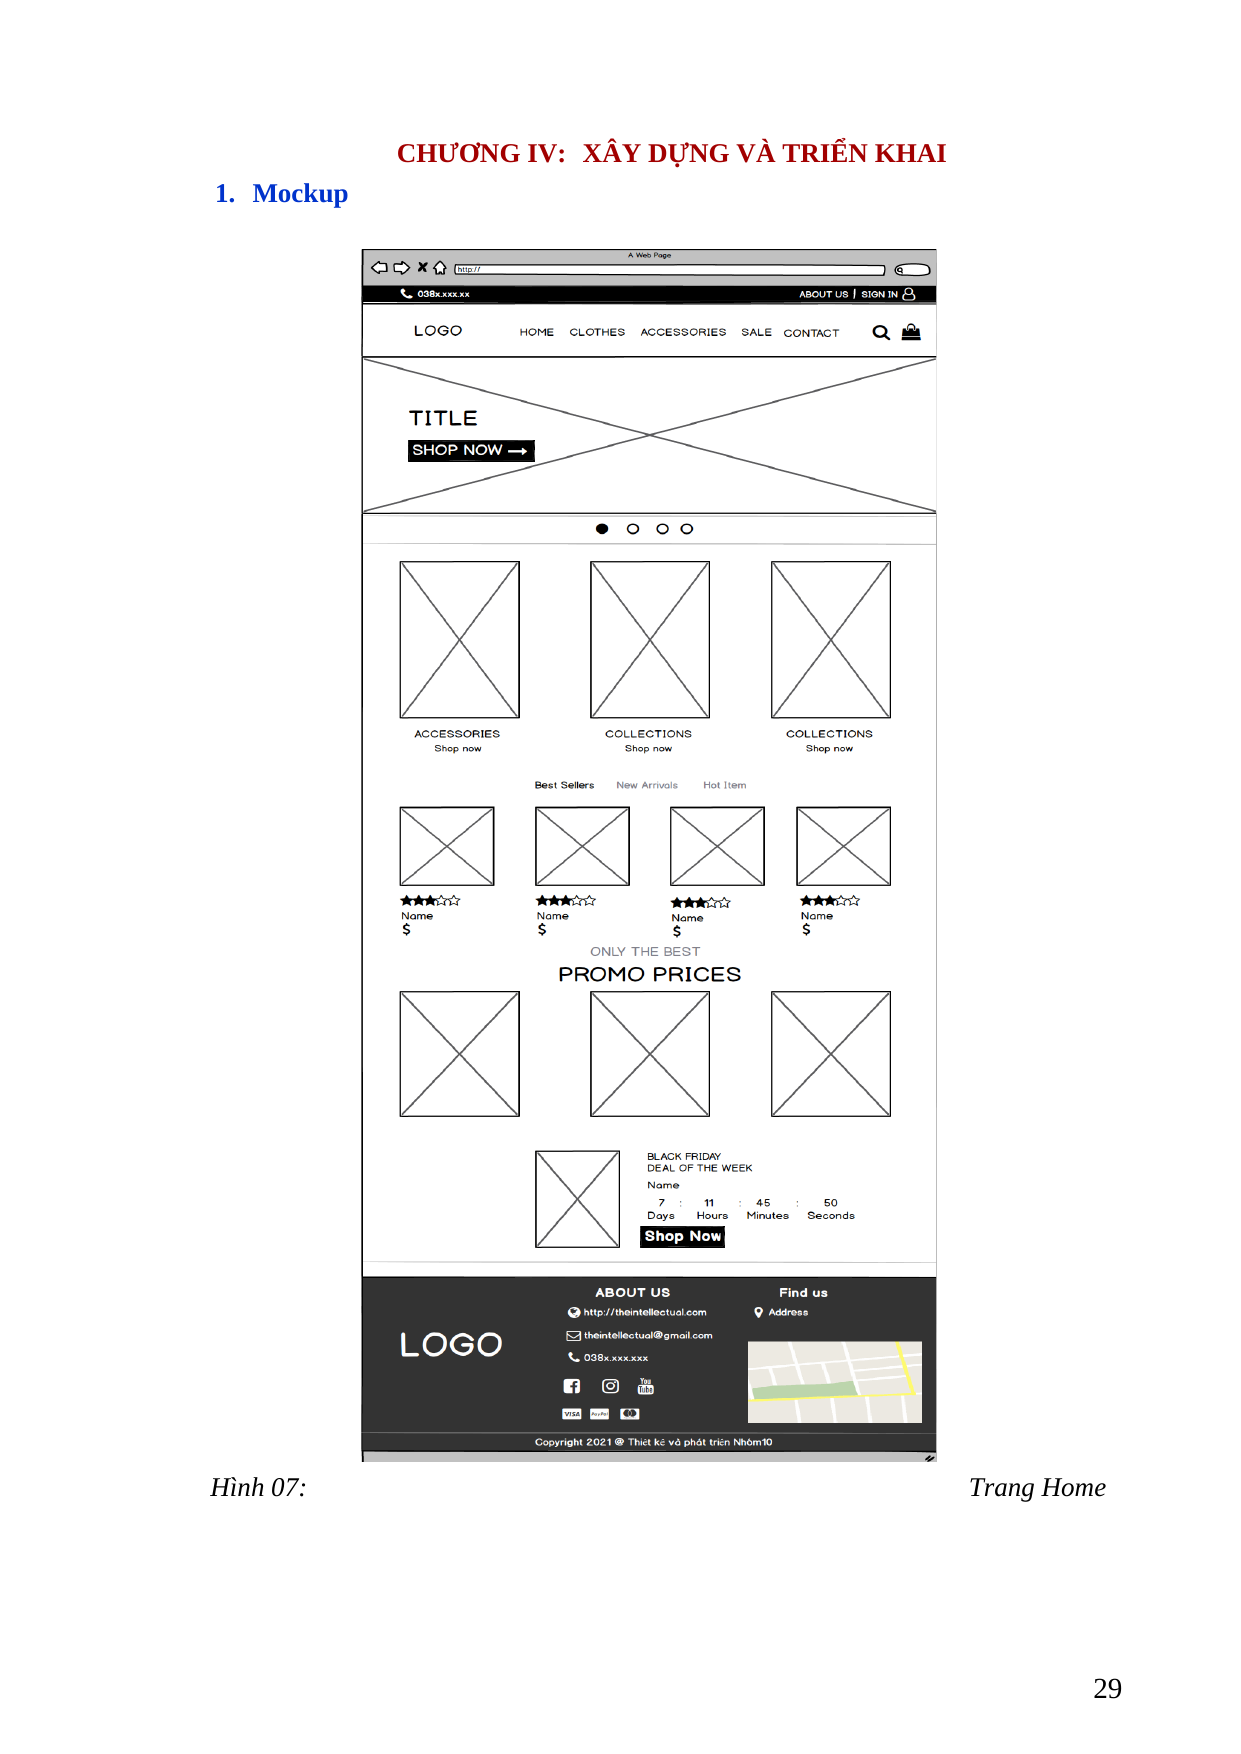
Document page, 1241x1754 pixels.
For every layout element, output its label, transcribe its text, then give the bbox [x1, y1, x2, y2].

text Hình 07: Trang Home [177, 1471, 1122, 1502]
text XÂY DỰNG VÀ TRIỂN KHAI [215, 137, 1122, 169]
picture [361, 249, 936, 1461]
text Mockup [215, 177, 1122, 208]
